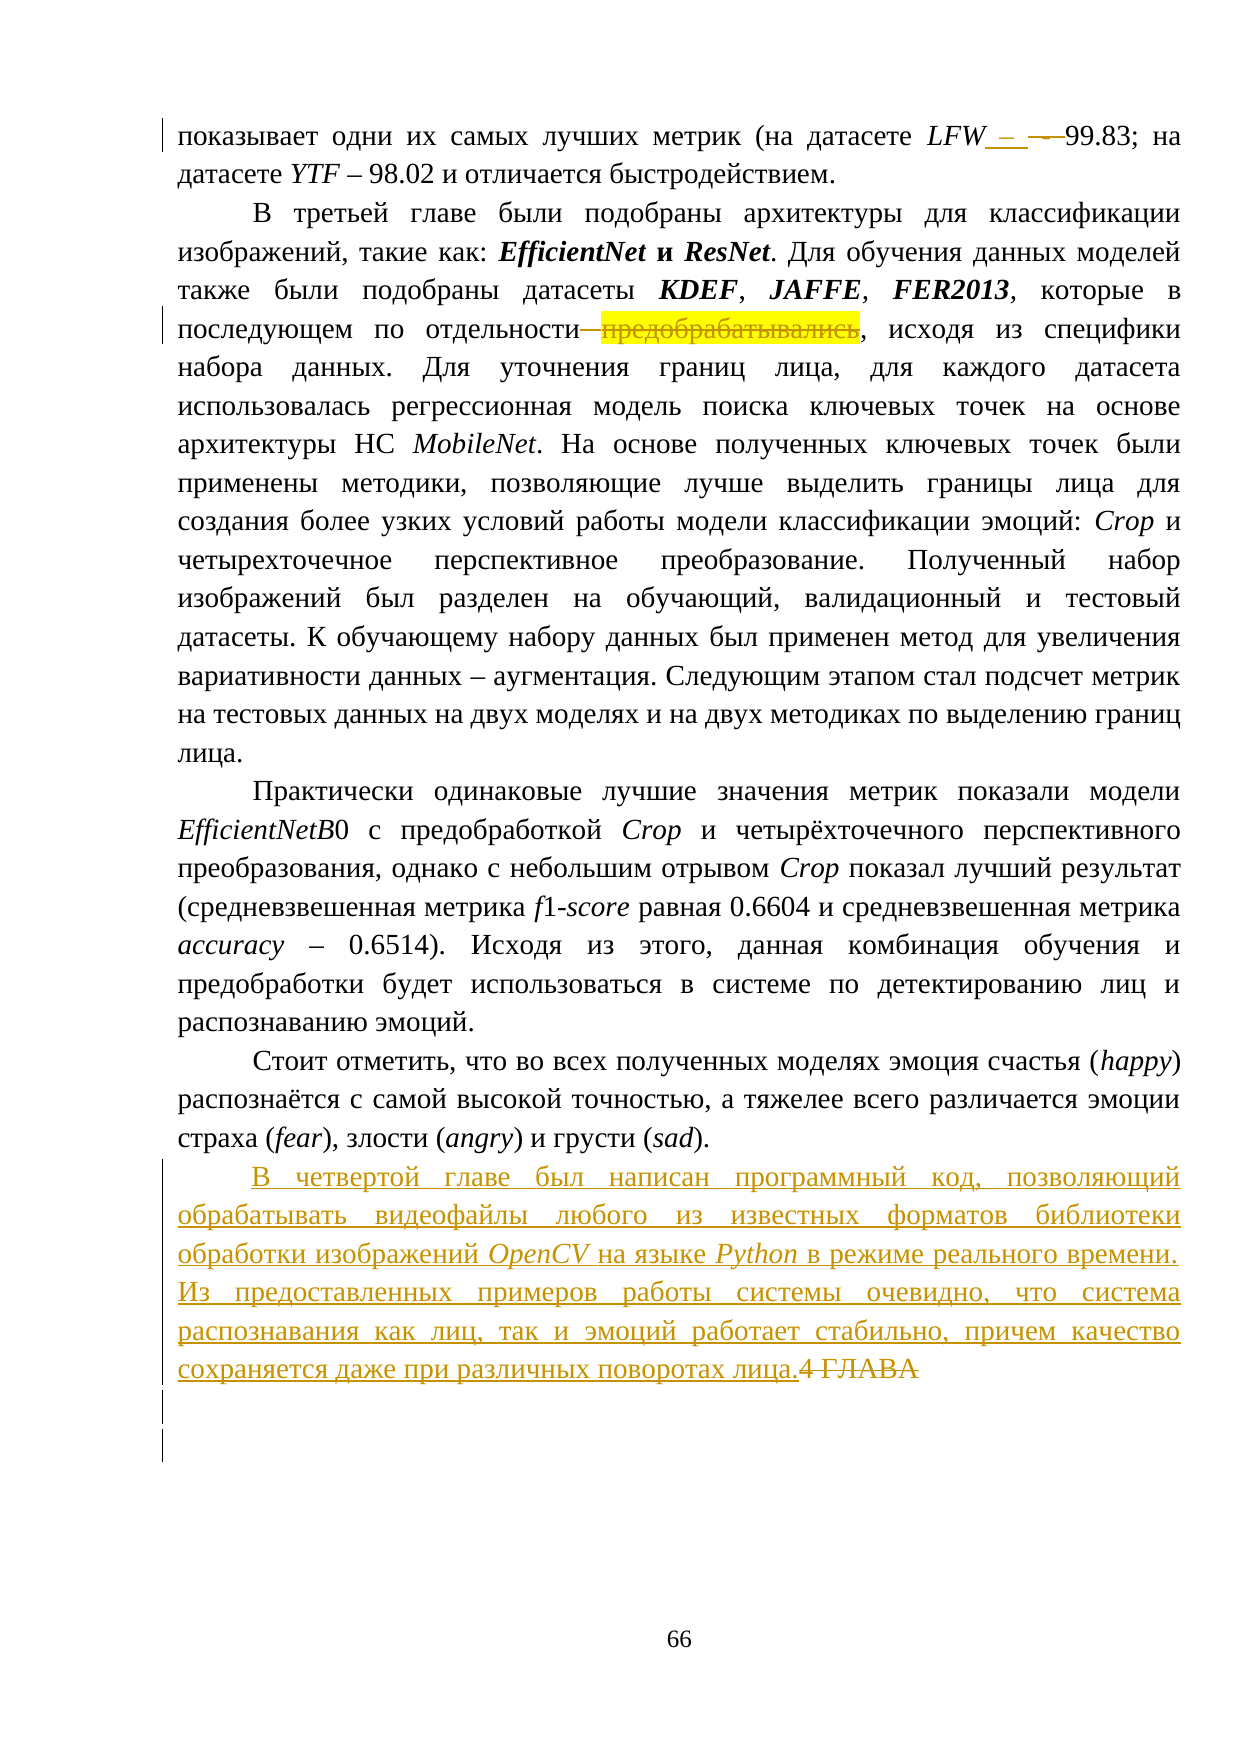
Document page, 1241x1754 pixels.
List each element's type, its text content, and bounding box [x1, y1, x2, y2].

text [177, 118, 1181, 190]
text Практически одинаковые лучшие значения метрик показали модели EfficientNetB0 с предобработкой Crop и четырёхточечного перспективного преобразования, однако с небольшим отрывом Crop показал лучший результат (средневзвешенная метрика f1-score равная 0.6604 и средневзвешенная метрика accuracy – 0.6514). Исходя из этого, данная комбинация обучения и предобработки будет использоваться в системе по детектированию лиц и распознаванию эмоций. [177, 773, 1181, 1038]
text Стоит отметить, что во всех полученных моделях эмоция счастья (happy) распознаётся с самой высокой точностью, а тяжелее всего различается эмоции страха (fear), злости (angry) и грусти (sad). [177, 1043, 1181, 1154]
text В третьей главе были подобраны архитектуры для классификации изображений, такие как: EfficientNet и ResNet. Для обучения данных моделей также были подобраны датасеты KDEF, JAFFE, FER2013, которые в последующем по отдельности, исходя из специфики набора данных. Для уточнения границ лица, для каждого датасета использовалась регрессионная модель поиска ключевых точек на основе архитектуры НС MobileNet. На основе полученных ключевых точек были применены методики, позволяющие лучше выделить границы лица для создания более узких условий работы модели классификации эмоций: Crop и четырехточечное перспективное преобразование. Полученный набор изображений был разделен на обучающий, валидационный и тестовый датасеты. К обучающему набору данных был применен метод для увеличения вариативности данных – аугментация. Следующим этапом стал подсчет метрик на тестовых данных на двух моделях и на двух методиках по выделению границ лица. [177, 195, 1181, 768]
